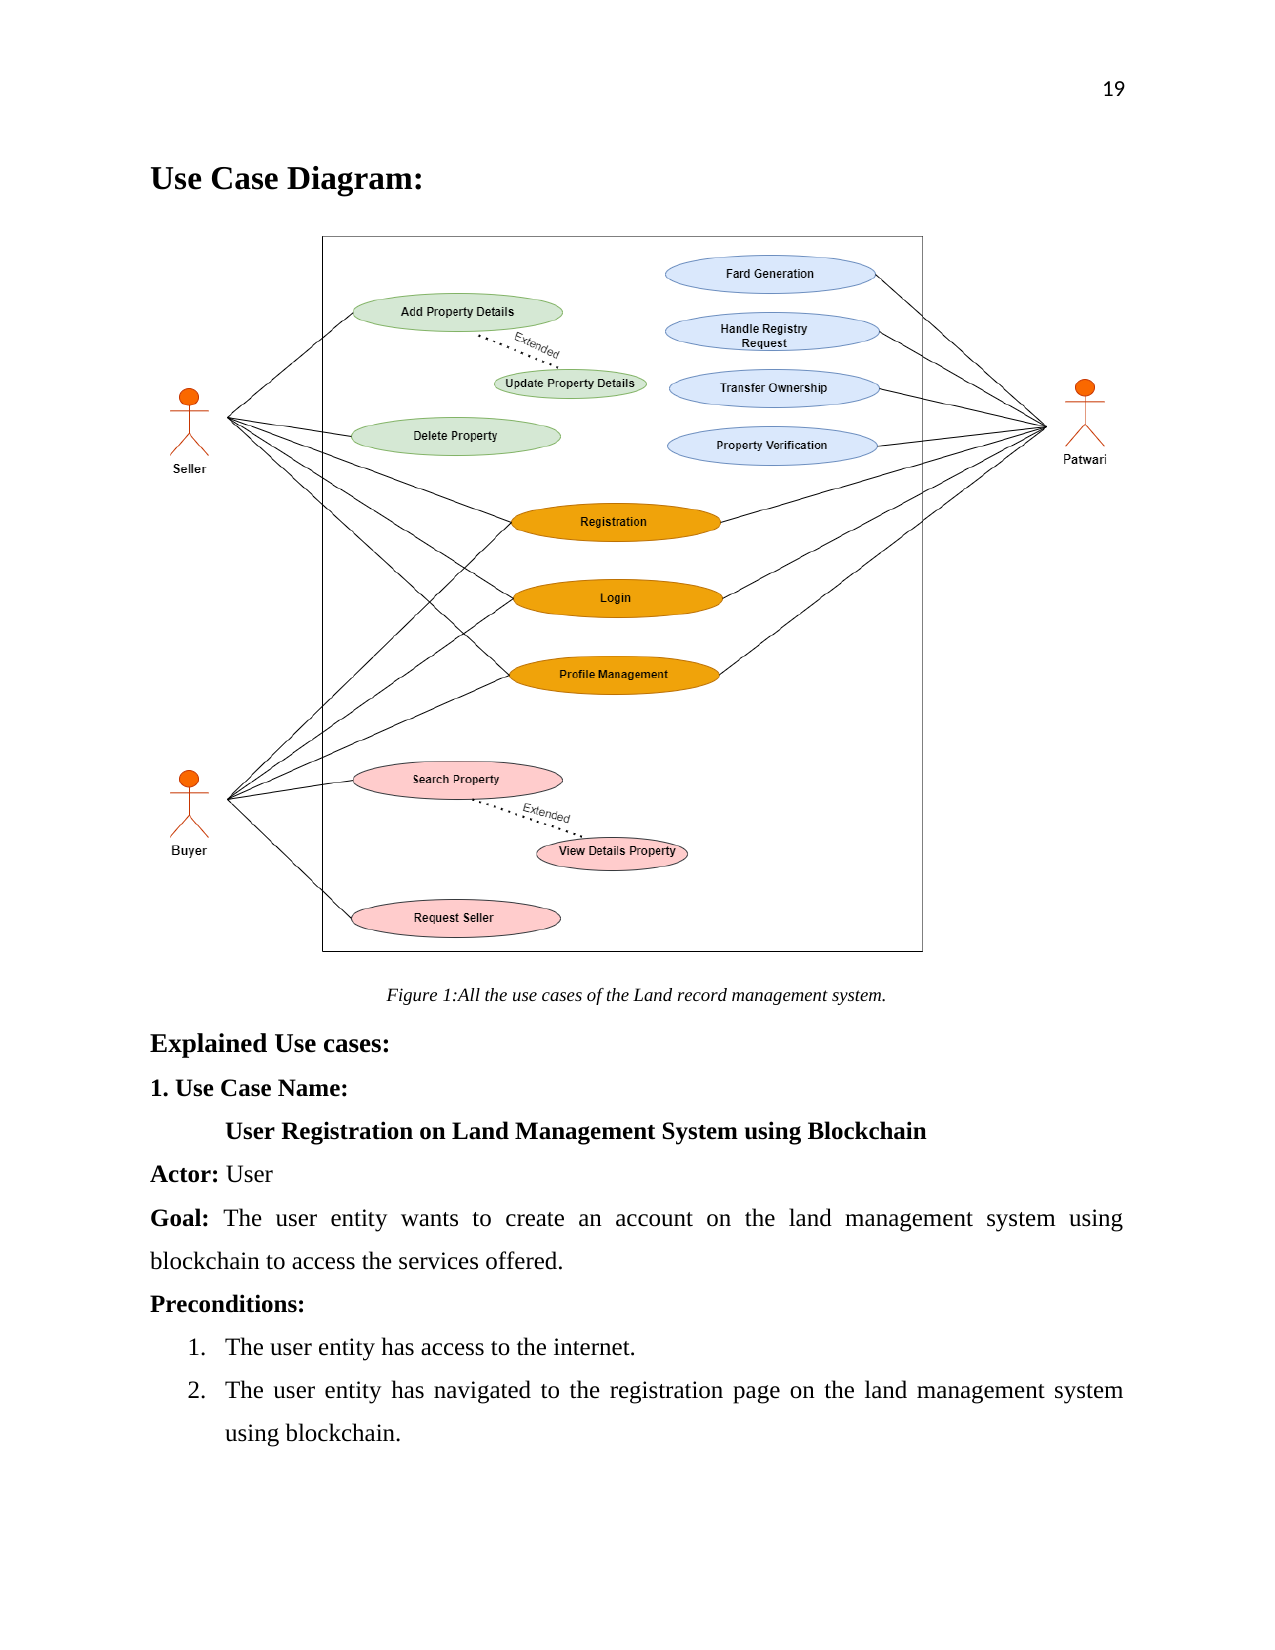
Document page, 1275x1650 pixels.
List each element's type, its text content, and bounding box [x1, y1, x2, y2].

text Preconditions: [150, 1289, 1125, 1318]
list The user entity has navigated to the registration page on the land management system using blockchain. [187, 1375, 1125, 1447]
subtitle Use Case Diagram: [150, 159, 1125, 197]
text Actor: User [150, 1159, 1125, 1188]
picture [150, 216, 1125, 971]
text Figure 1:All the use cases of the Land record management system. [150, 984, 1125, 1006]
text Goal: The user entity wants to create an account on the land management system using blockchain to access the services offered. [150, 1203, 1125, 1274]
text 1. Use Case Name: [150, 1073, 1125, 1102]
list The user entity has access to the internet. [187, 1332, 1125, 1361]
text Explained Use cases: [150, 1027, 1125, 1058]
text User Registration on Land Management System using Blockchain [150, 1116, 1125, 1145]
